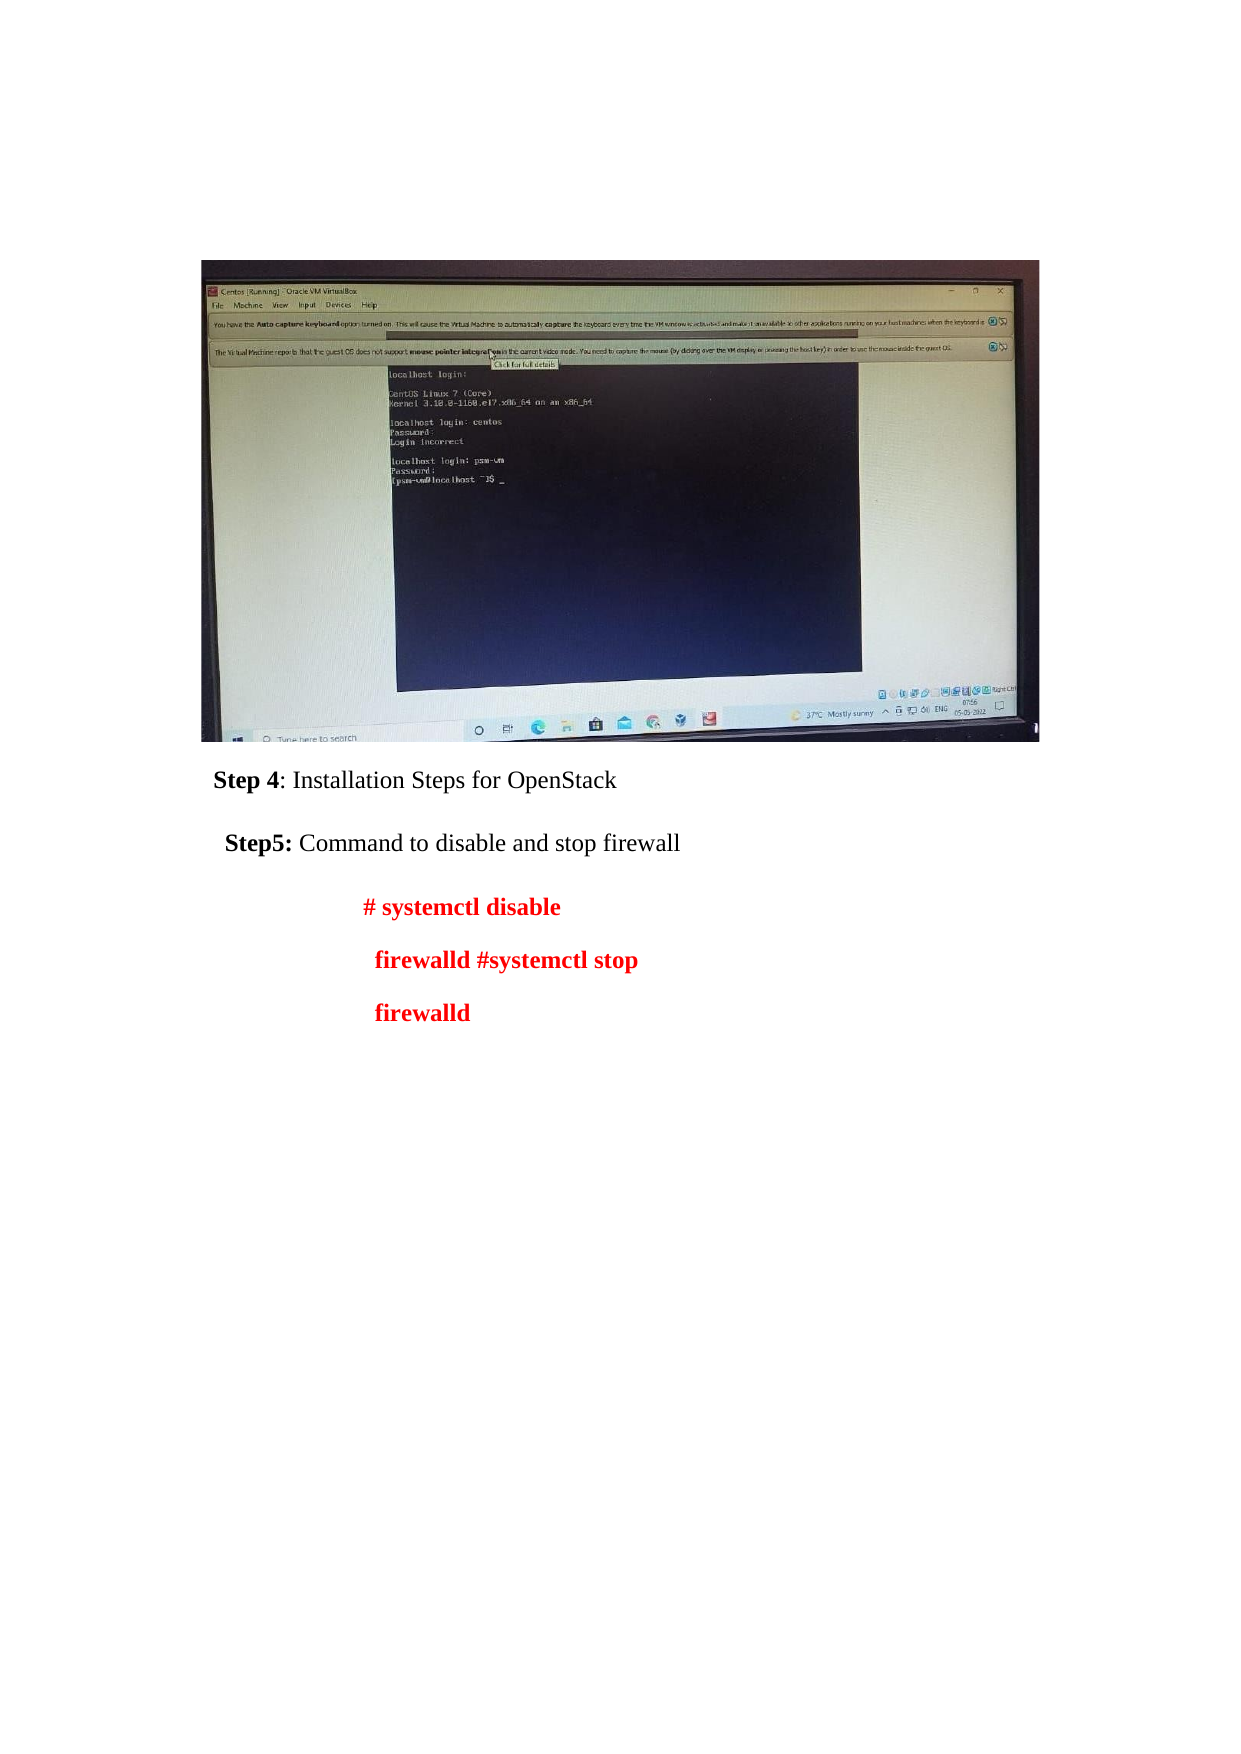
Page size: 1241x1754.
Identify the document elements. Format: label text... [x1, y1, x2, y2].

picture [201, 260, 1040, 742]
text Step5: Command to disable and stop firewall [224, 828, 1171, 856]
text Step 4: Installation Steps for OpenStack [213, 765, 1171, 794]
subtitle # systemctl disable firewalld #systemctl stop firewalld [363, 892, 662, 1027]
